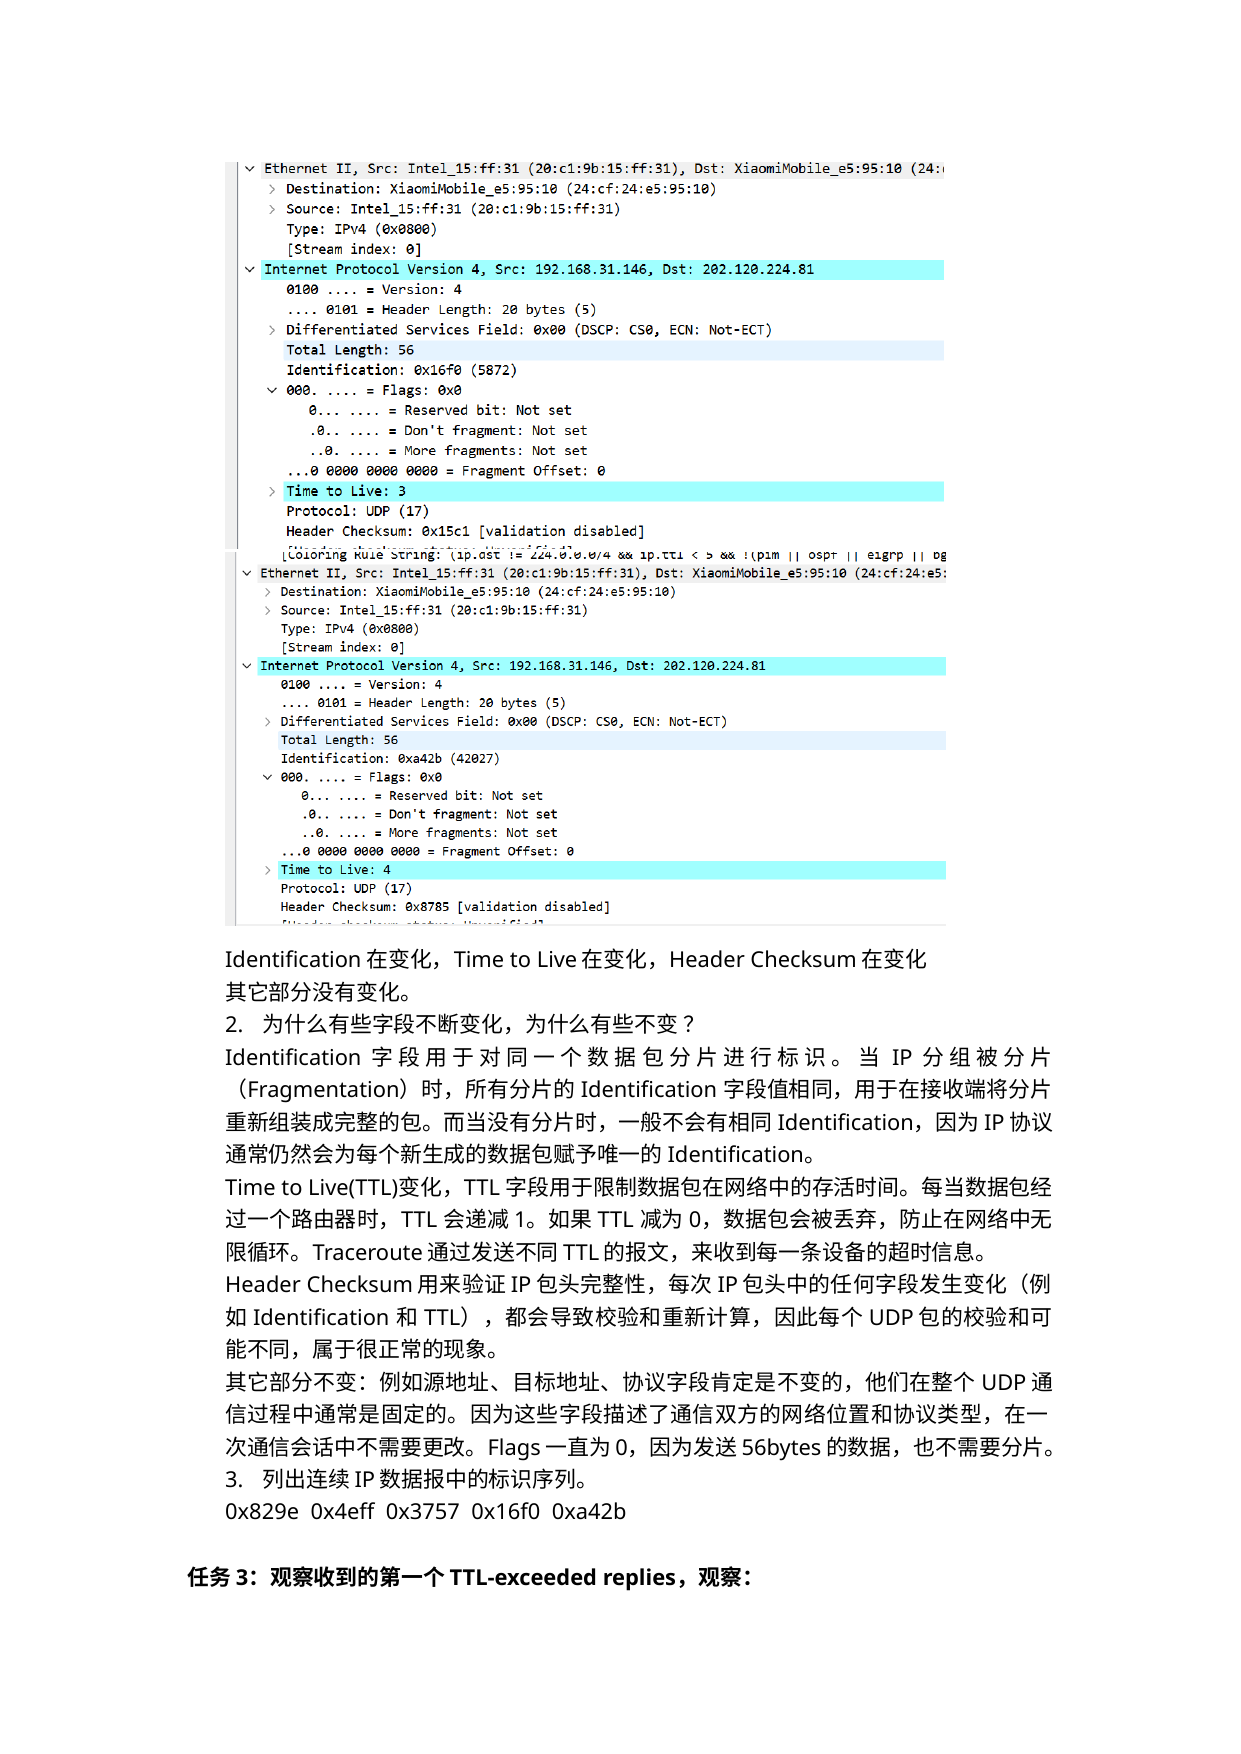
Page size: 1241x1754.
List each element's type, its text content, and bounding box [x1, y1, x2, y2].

picture [225, 552, 946, 926]
text Identification在变化，Time to Live在变化，Header Checksum在变化 [225, 942, 1053, 974]
text Header Checksum用来验证IP包头完整性，每次IP包头中的任何字段发生变化（例如 Identification 和 TTL），都会导致校验和重新计算，因此每个UDP包的校验和可能不同，属于很正常的现象。 [225, 1267, 1053, 1364]
text Time to Live(TTL)变化，TTL 字段用于限制数据包在网络中的存活时间。每当数据包经过一个路由器时，TTL 会递减 1。如果 TTL 减为 0，数据包会被丢弃，防止在网络中无限循环。Traceroute通过发送不同TTL的报文，来收到每一条设备的超时信息。 [225, 1169, 1053, 1267]
text 其它部分不变：例如源地址、目标地址、协议字段肯定是不变的，他们在整个UDP通信过程中通常是固定的。因为这些字段描述了通信双方的网络位置和协议类型，在一次通信会话中不需要更改。Flags一直为0，因为发送56bytes的数据，也不需要分片。 [225, 1364, 1053, 1462]
text 其它部分没有变化。 [225, 974, 1053, 1007]
list 列出连续IP数据报中的标识序列。 [225, 1462, 1053, 1494]
text Identification字段用于对同一个数据包分片进行标识。当IP分组被分片（Fragmentation）时，所有分片的 Identification 字段值相同，用于在接收端将分片重新组装成完整的包。而当没有分片时，一般不会有相同Identification，因为IP协议通常仍然会为每个新生成的数据包赋予唯一的 Identification。 [225, 1039, 1053, 1169]
text 0x829e 0x4eff 0x3757 0x16f0 0xa42b [225, 1494, 1053, 1527]
text 任务3：观察收到的第一个TTL-exceeded replies，观察： [187, 1559, 1053, 1592]
picture [225, 162, 944, 549]
list 为什么有些字段不断变化，为什么有些不变 ？ [225, 1007, 1053, 1039]
